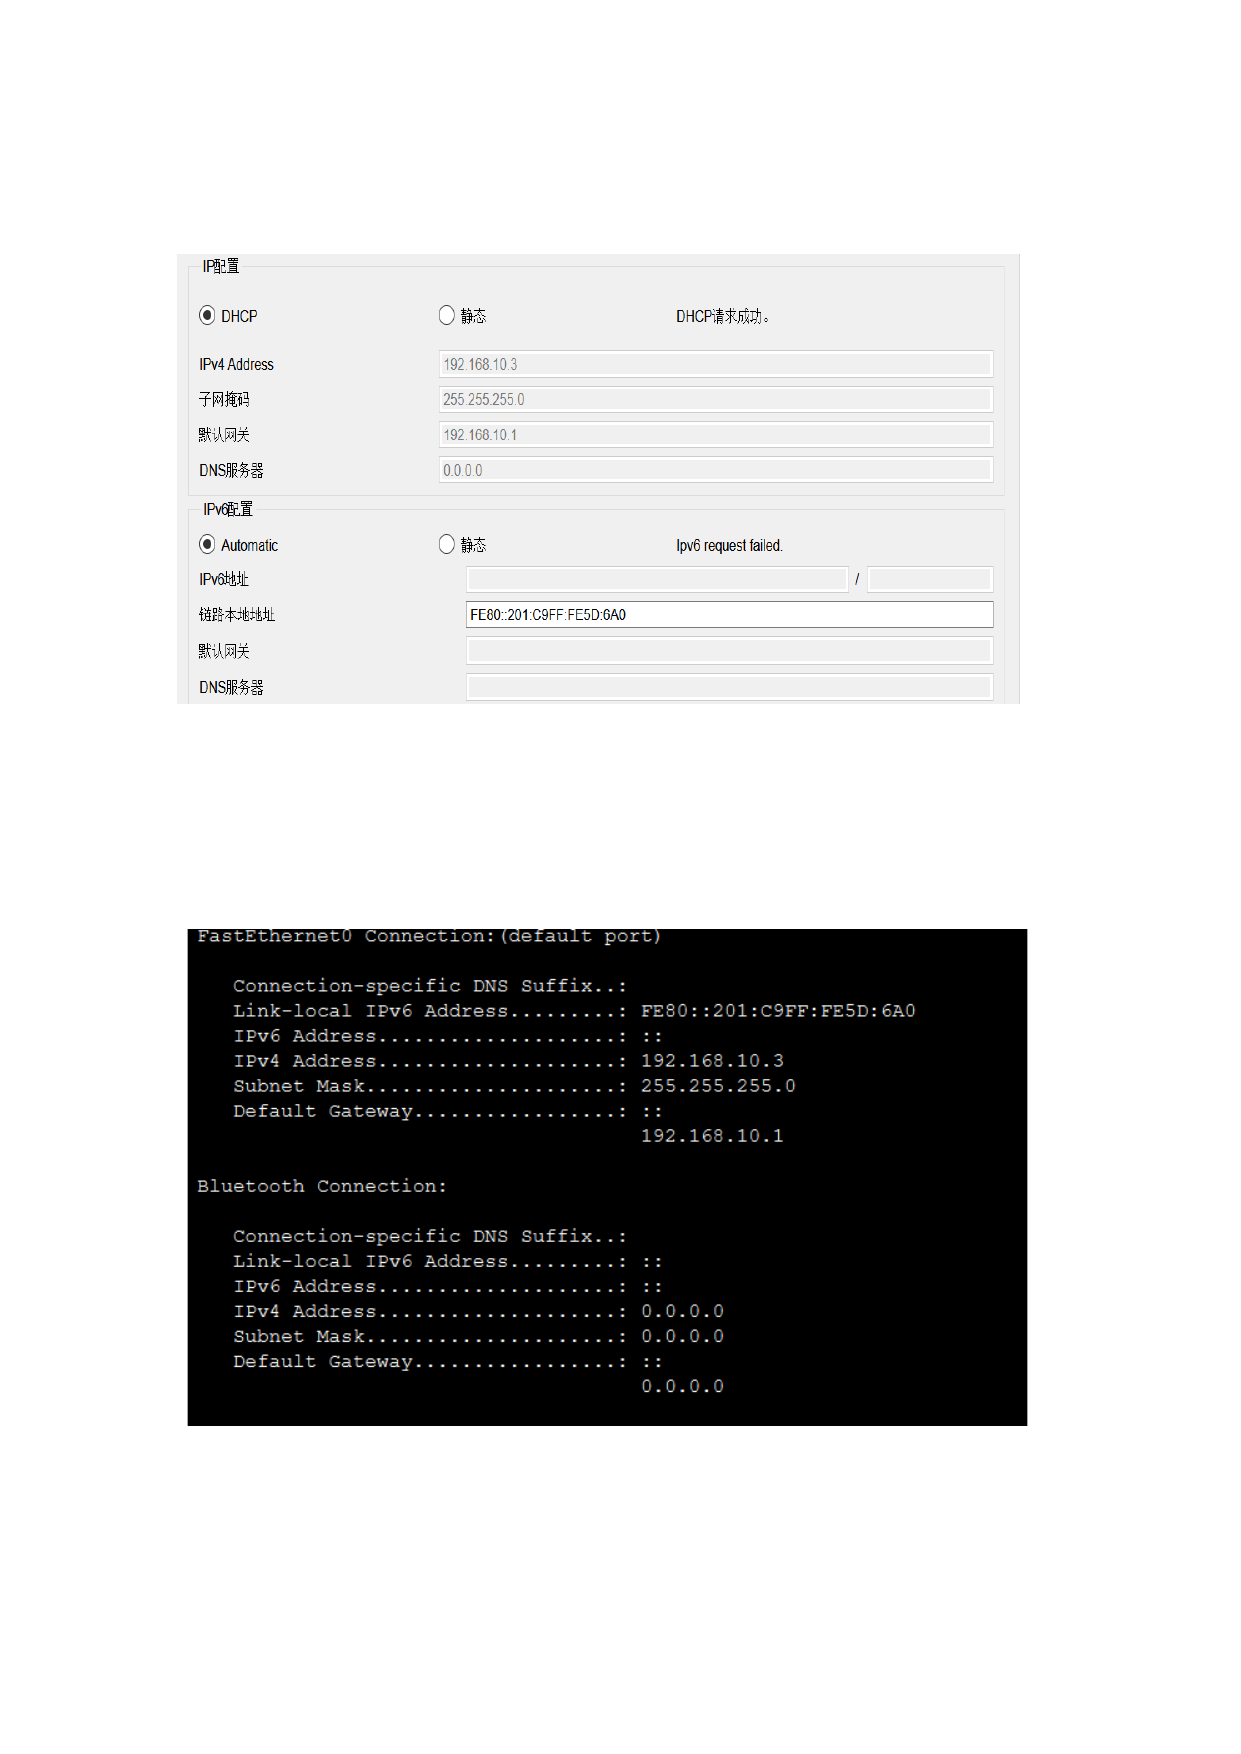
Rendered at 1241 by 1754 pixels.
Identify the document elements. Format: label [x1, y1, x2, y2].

picture [176, 254, 1020, 704]
picture [187, 929, 1028, 1426]
